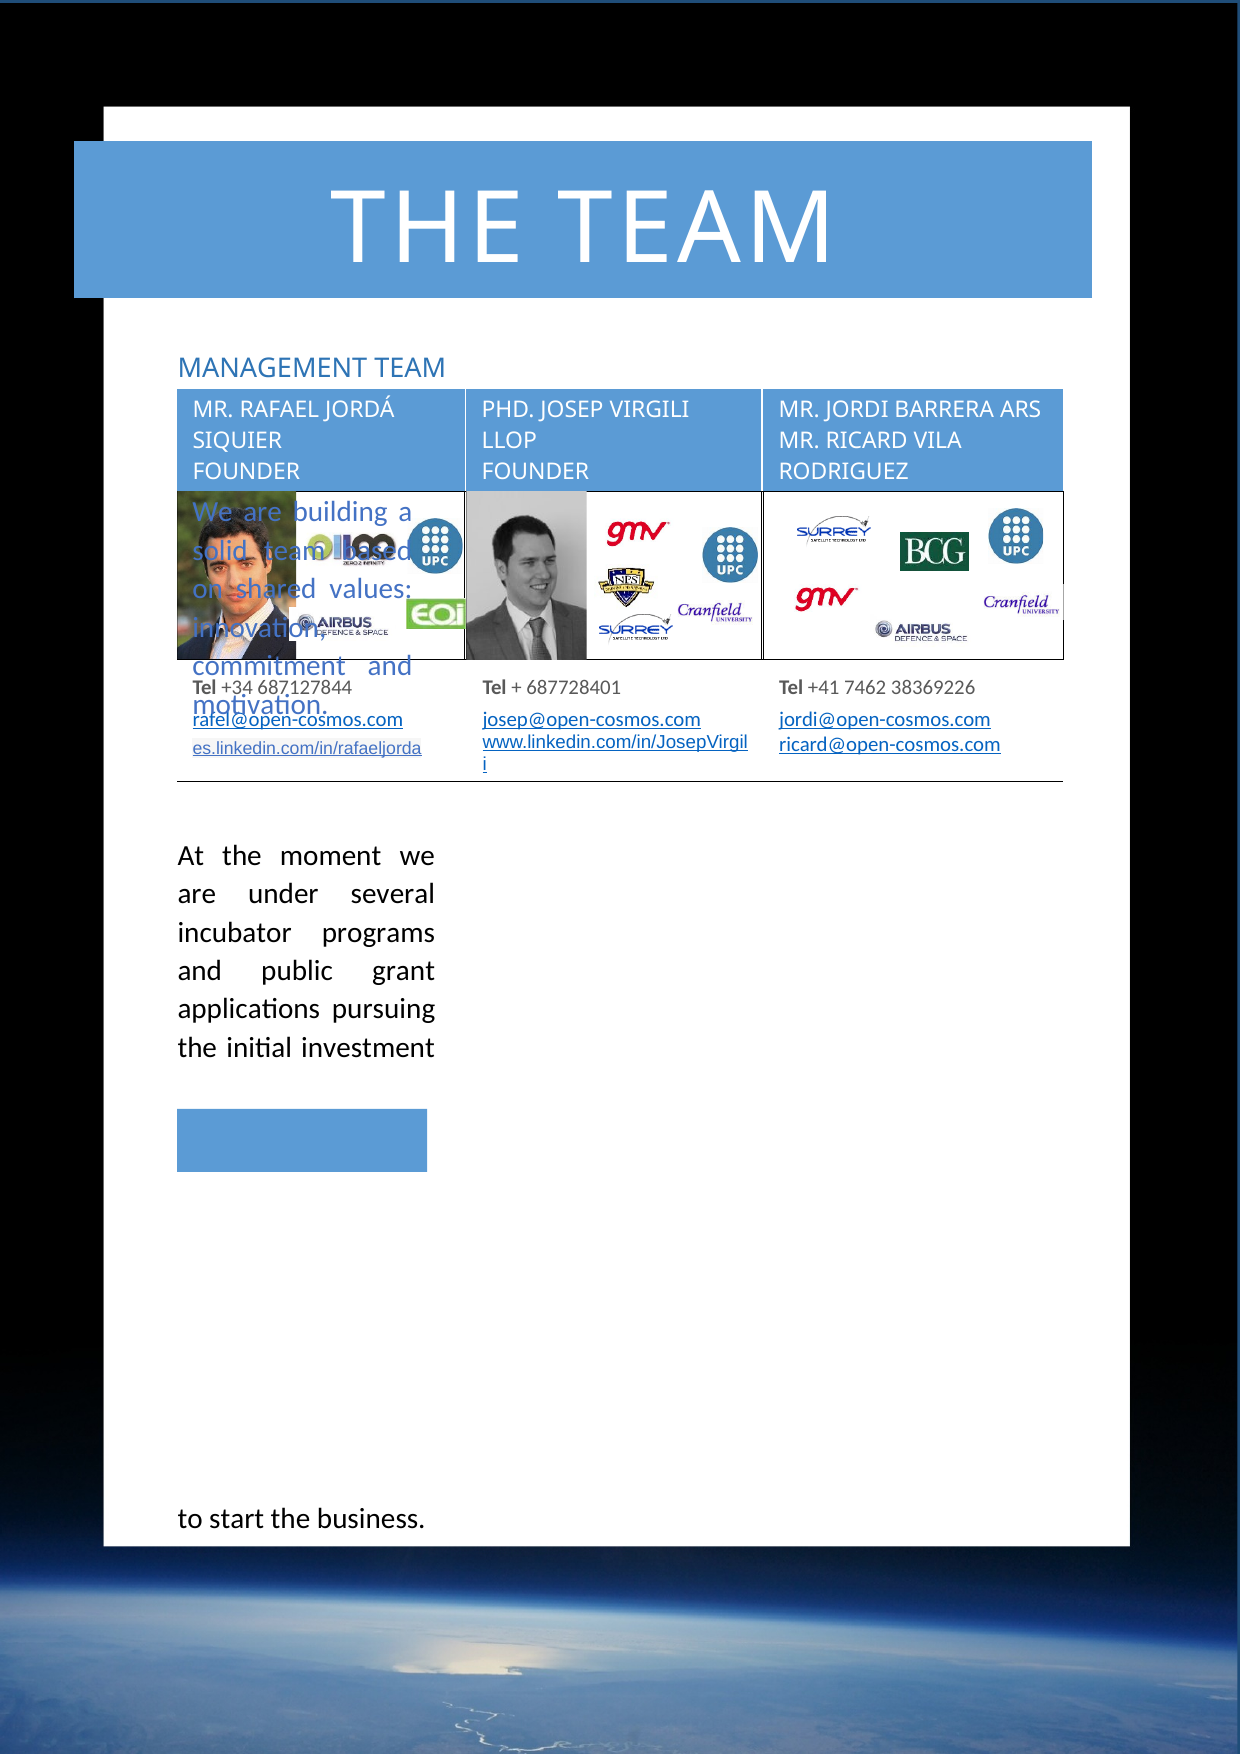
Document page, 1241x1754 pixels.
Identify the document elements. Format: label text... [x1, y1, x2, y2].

table_cell Tel +41 7462 38369226 jordi@open-cosmos.com ricard@open-cosmos.com [764, 660, 1063, 781]
text At the moment we are under several incubator programs and public grant applications pursuing the initial investment to start the business. [177, 837, 1063, 1536]
picture [0, 3, 1238, 1754]
table_cell Tel + 687728401 josep@open-cosmos.com www.linkedin.com/in/JosepVirgili [467, 660, 763, 781]
subtitle MANAGEMENT TEAM [177, 349, 1063, 386]
table_header mr. jordi barrera ars MR. RICARD VILA RODRIGUEZ [763, 389, 1063, 491]
table_cell Tel +34 687127844 rafel@open-cosmos.com es.linkedin.com/in/rafaeljorda [177, 660, 466, 781]
table_cell [764, 492, 1063, 659]
table_cell [297, 492, 464, 659]
table_header PhD. josep virgili llop FOUNDER [466, 389, 761, 491]
table_header mr. Rafael jordá Siquier fOUNDER [177, 389, 465, 491]
table_cell [587, 492, 761, 659]
